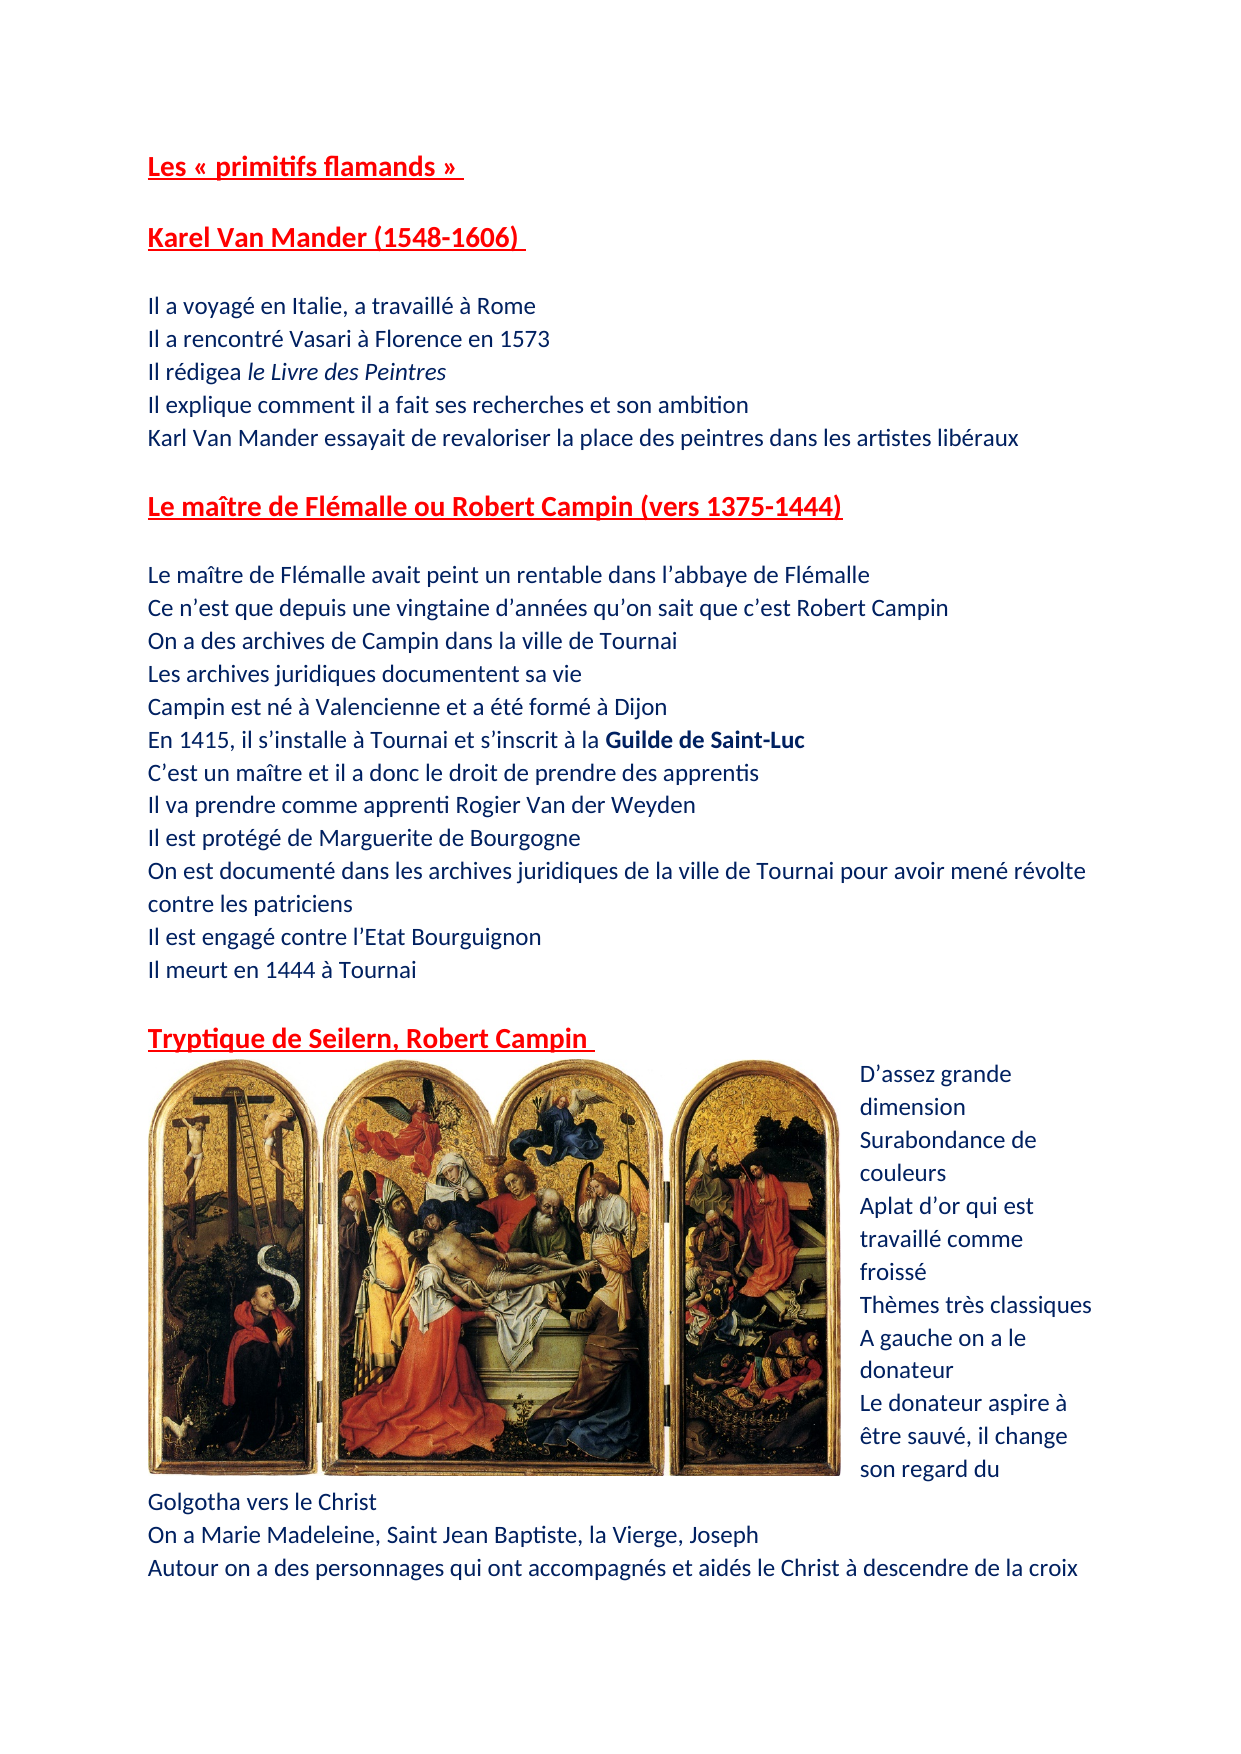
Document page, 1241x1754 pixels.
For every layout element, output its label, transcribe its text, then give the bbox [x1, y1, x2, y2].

text Il rédigea le Livre des Peintres [148, 356, 1093, 387]
text Campin est né à Valencienne et a été formé à Dijon [148, 691, 1093, 721]
picture [146, 1059, 841, 1475]
text Il meurt en 1444 à Tournai [148, 954, 1093, 985]
text Il a rencontré Vasari à Florence en 1573 [148, 323, 1093, 354]
text A gauche on a le donateur [841, 1322, 1093, 1385]
text Les « primitifs flamands » [148, 148, 1093, 183]
text Thèmes très classiques [841, 1289, 1093, 1319]
text Aplat d’or qui est travaillé comme froissé [841, 1190, 1093, 1286]
text Tryptique de Seilern, Robert Campin [148, 1020, 1093, 1056]
text Il est protégé de Marguerite de Bourgogne [148, 822, 1093, 853]
text On a des archives de Campin dans la ville de Tournai [148, 625, 1093, 656]
text Les archives juridiques documentent sa vie [148, 658, 1093, 688]
text Le donateur aspire à être sauvé, il change son regard du Golgotha vers le Christ [148, 1388, 1093, 1517]
text Autour on a des personnages qui ont accompagnés et aidés le Christ à descendre de la croix [148, 1552, 1093, 1583]
text Il explique comment il a fait ses recherches et son ambition [148, 389, 1093, 419]
text Surabondance de couleurs [841, 1124, 1093, 1188]
text Le maître de Flémalle ou Robert Campin (vers 1375-1444) [148, 488, 1093, 523]
text En 1415, il s’installe à Tournai et s’inscrit à la Guilde de Saint-Luc [148, 724, 1093, 754]
text Il est engagé contre l’Etat Bourguignon [148, 921, 1093, 952]
text On est documenté dans les archives juridiques de la ville de Tournai pour avoir mené révolte contre les patriciens [148, 855, 1093, 919]
text Il va prendre comme apprenti Rogier Van der Weyden [148, 789, 1093, 820]
text Le maître de Flémalle avait peint un rentable dans l’abbaye de Flémalle [148, 559, 1093, 590]
text D’assez grande dimension [148, 1058, 1093, 1122]
text Il a voyagé en Italie, a travaillé à Rome [148, 290, 1093, 321]
text Karl Van Mander essayait de revaloriser la place des peintres dans les artistes libéraux [148, 422, 1093, 452]
text Karel Van Mander (1548-1606) [148, 219, 1093, 254]
text C’est un maître et il a donc le droit de prendre des apprentis [148, 757, 1093, 787]
text On a Marie Madeleine, Saint Jean Baptiste, la Vierge, Joseph [148, 1519, 1093, 1550]
text Ce n’est que depuis une vingtaine d’années qu’on sait que c’est Robert Campin [148, 592, 1093, 623]
